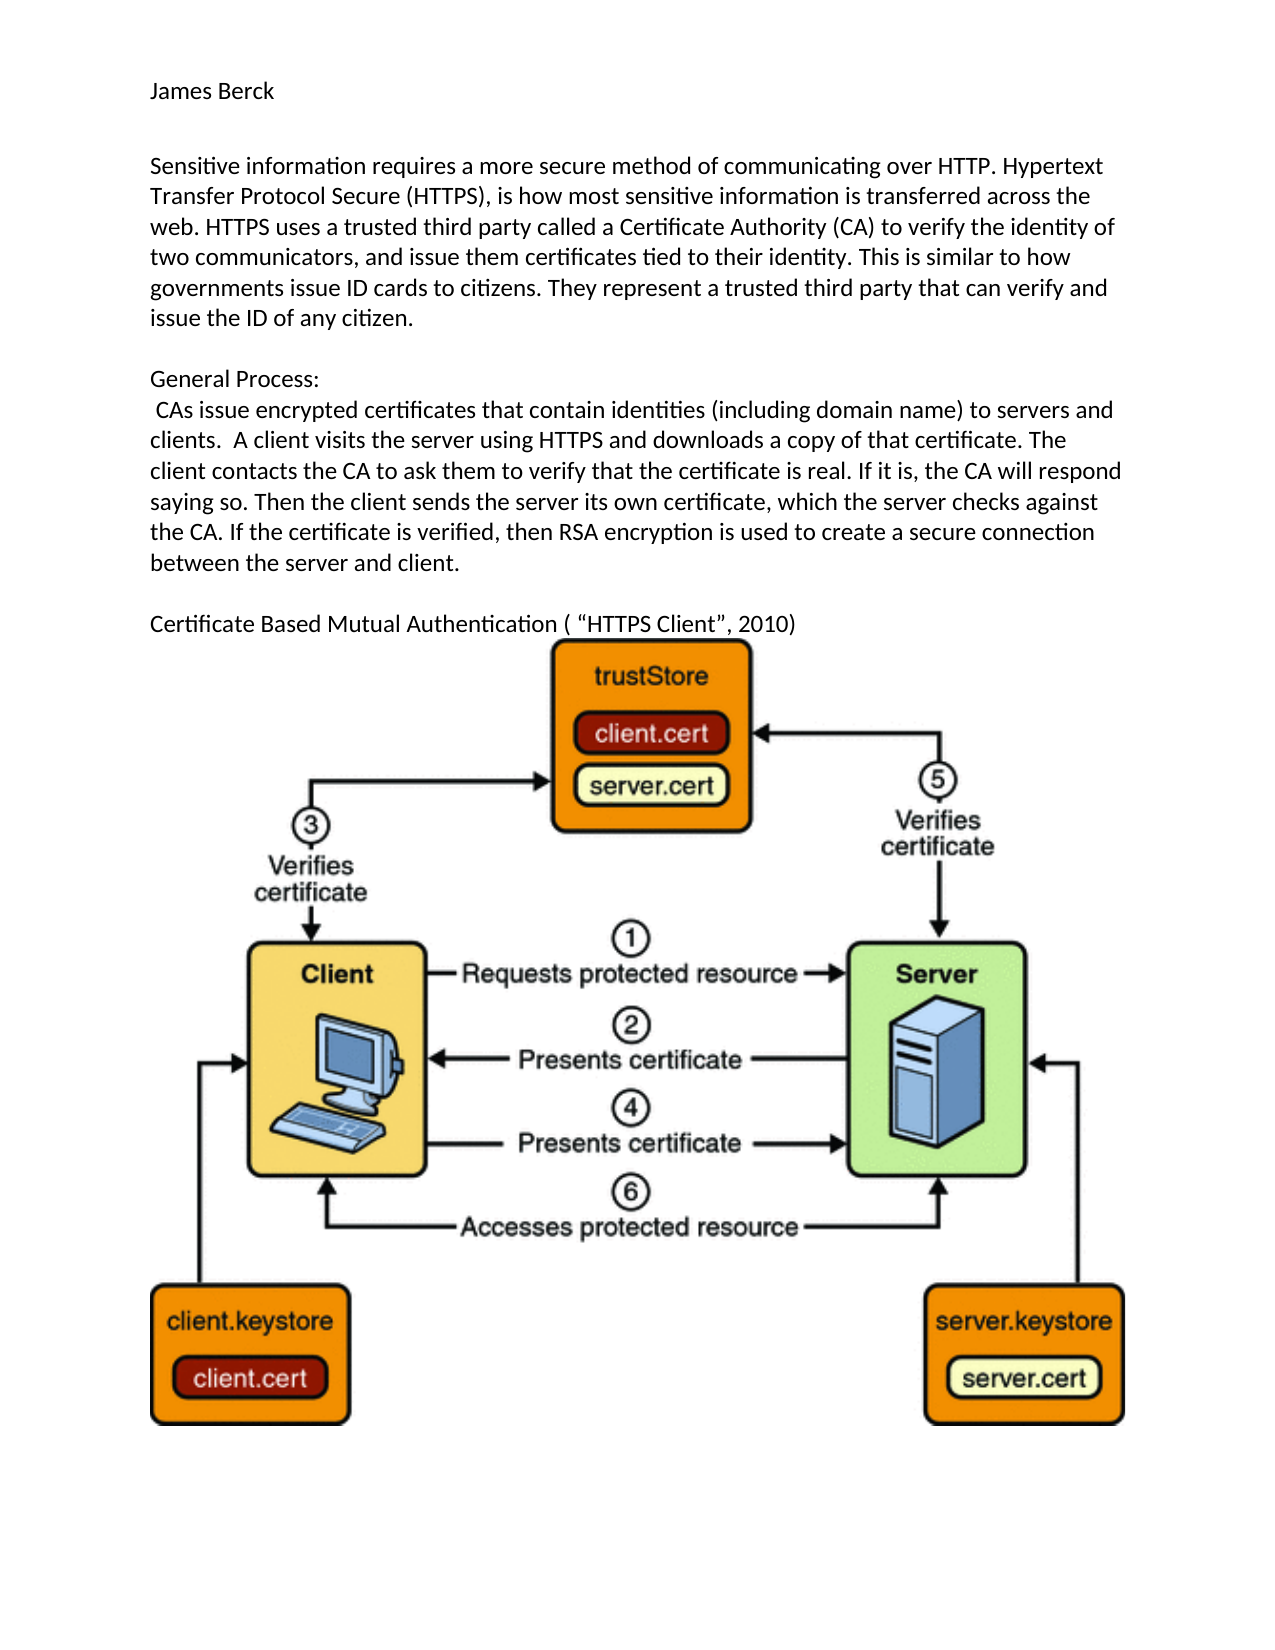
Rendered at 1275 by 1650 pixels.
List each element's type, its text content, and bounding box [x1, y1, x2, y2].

picture [150, 638, 1125, 1426]
text CAs issue encrypted certificates that contain identities (including domain name) to servers and clients. A client visits the server using HTTPS and downloads a copy of that certificate. The client contacts the CA to ask them to verify that the certificate is real. If it is, the CA will respond saying so. Then the client sends the server its own certificate, which the server checks against the CA. If the certificate is verified, then RSA encryption is used to create a secure connection between the server and client. [150, 394, 1125, 577]
text Sensitive information requires a more secure method of communicating over HTTP. Hypertext Transfer Protocol Secure (HTTPS), is how most sensitive information is transferred across the web. HTTPS uses a trusted third party called a Certificate Authority (CA) to verify the identity of two communicators, and issue them certificates tied to their identity. This is similar to how governments issue ID cards to citizens. They represent a trusted third party that can verify and issue the ID of any citizen. [150, 150, 1125, 333]
text General Process: [150, 364, 1125, 394]
text Certificate Based Mutual Authentication ( “HTTPS Client”, 2010) [150, 608, 1125, 638]
